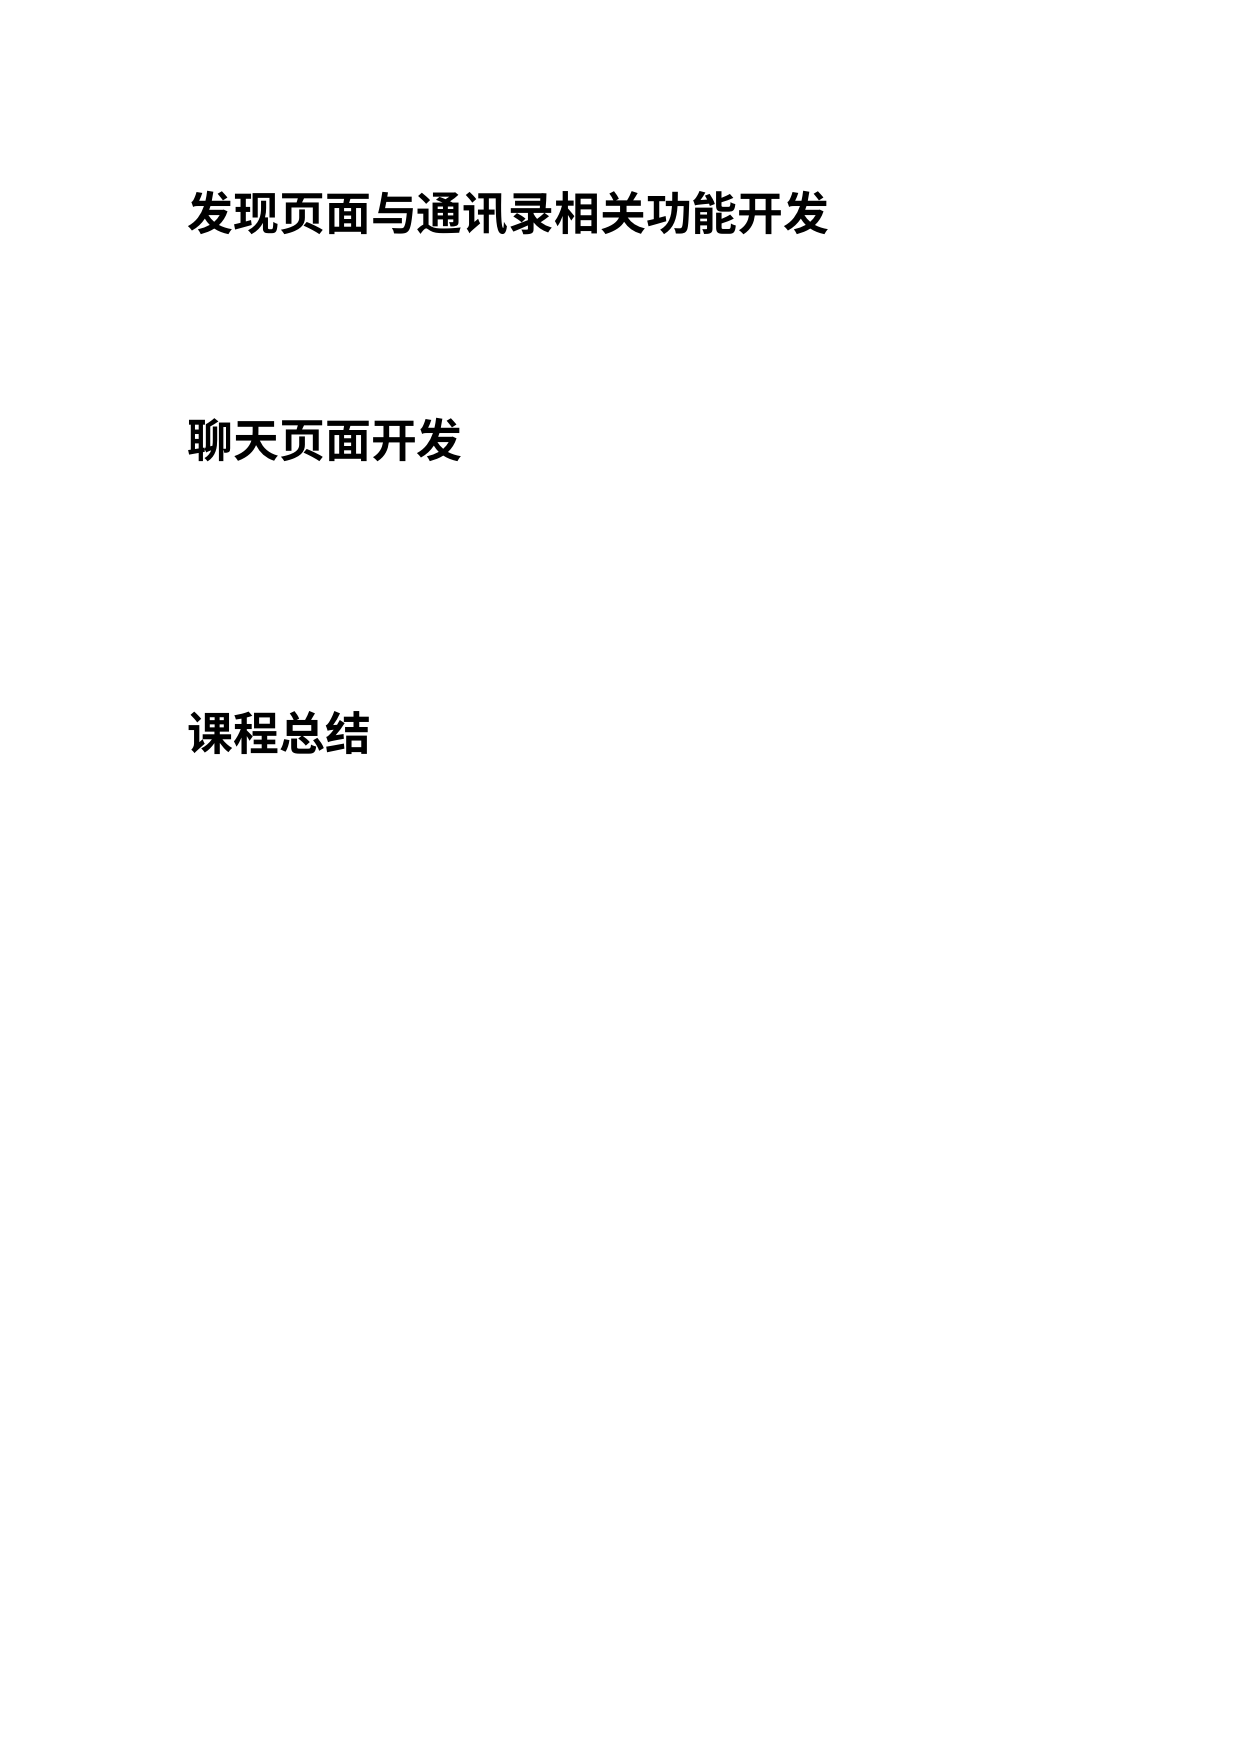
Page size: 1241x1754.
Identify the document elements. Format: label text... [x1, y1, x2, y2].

subtitle 发现页面与通讯录相关功能开发 [187, 162, 1053, 259]
subtitle 聊天页面开发 [187, 388, 1053, 486]
subtitle 课程总结 [187, 682, 1053, 779]
